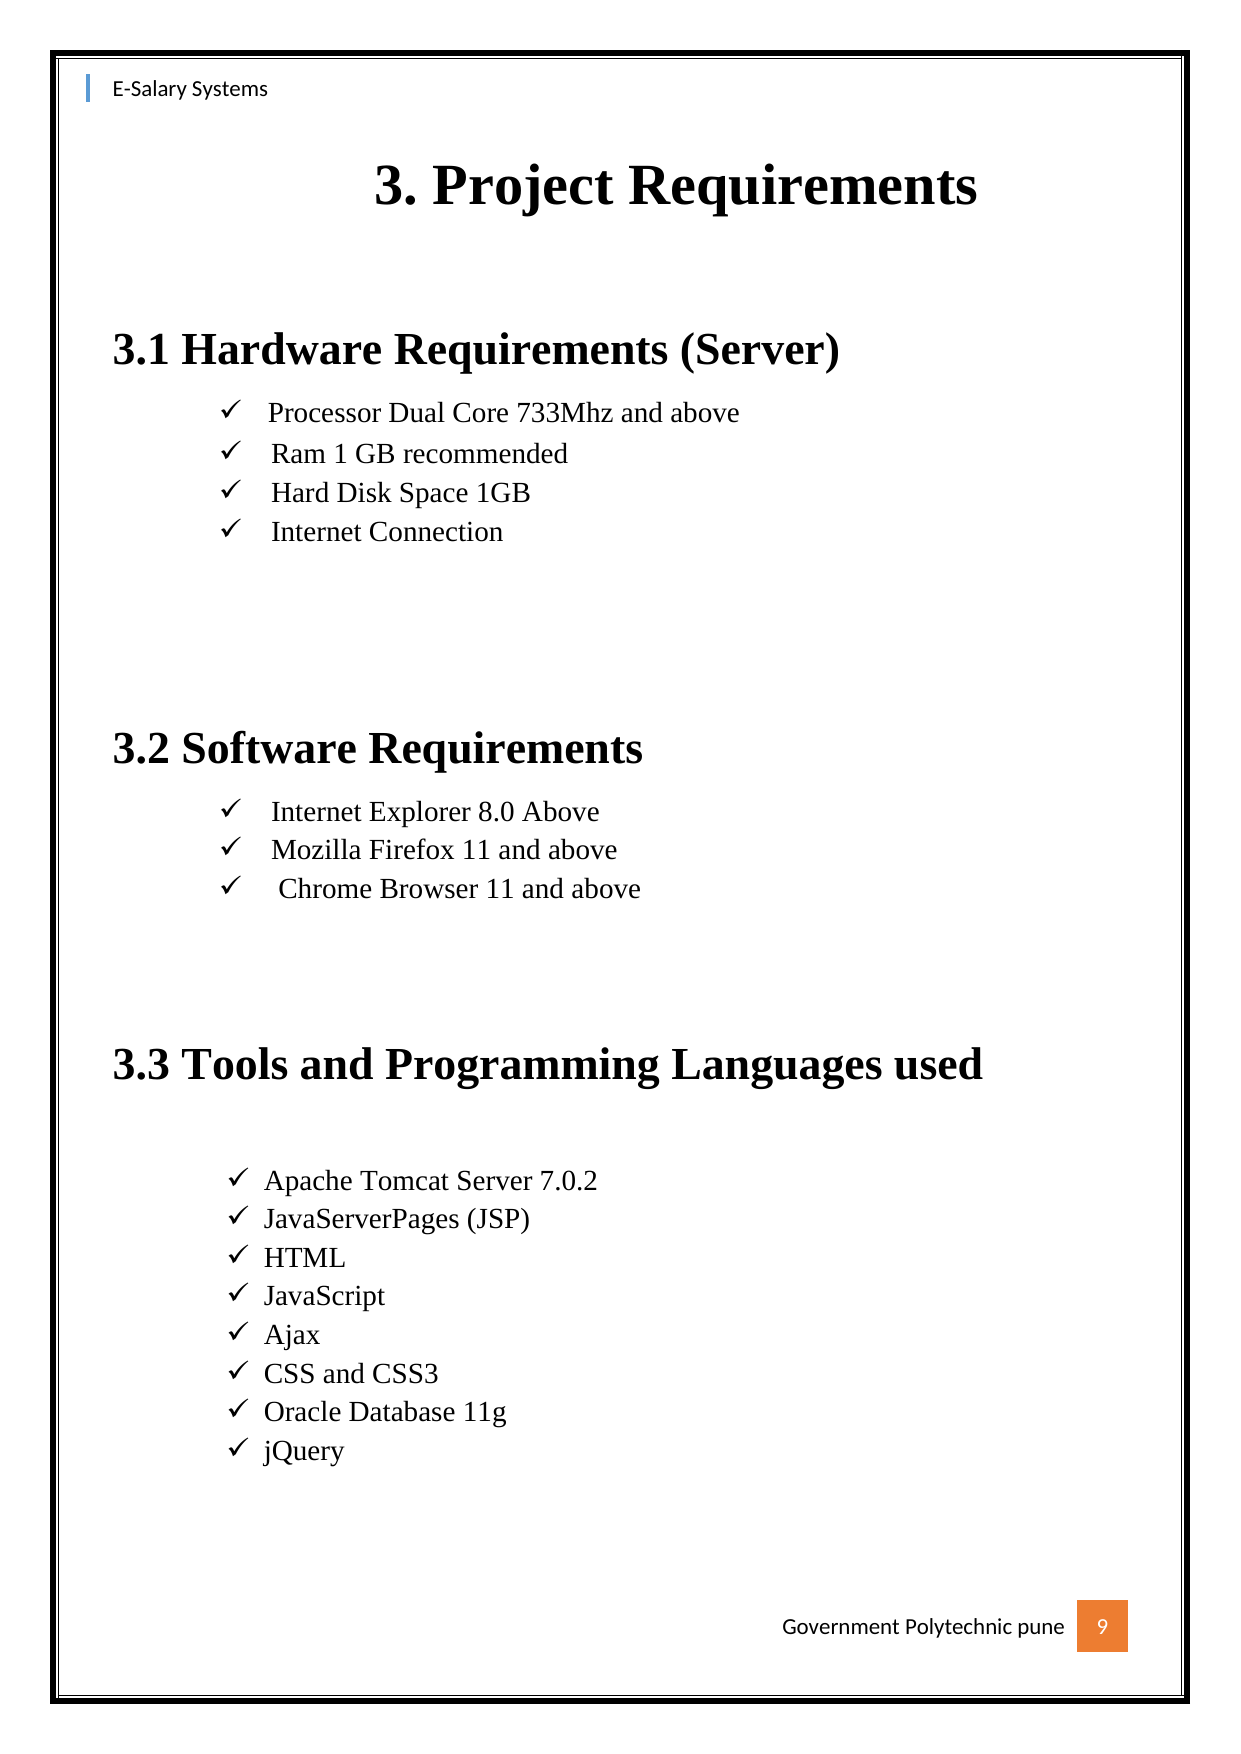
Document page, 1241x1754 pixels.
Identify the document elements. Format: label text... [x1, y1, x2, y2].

list Chrome Browser 11 and above [219, 871, 1128, 905]
text 3.2 Software Requirements [112, 720, 1128, 773]
list Ajax [226, 1317, 1128, 1351]
list Hard Disk Space 1GB [219, 475, 1128, 509]
text 3.1 Hardware Requirements (Server) [112, 321, 1128, 374]
list Ram 1 GB recommended [219, 436, 1128, 470]
list CSS and CSS3 [226, 1356, 1128, 1389]
list Mozilla Firefox 11 and above [219, 832, 1128, 866]
list Oracle Database 11g [226, 1394, 1128, 1428]
list JavaScript [226, 1278, 1128, 1312]
list Internet Connection [219, 514, 1128, 547]
list HTML [226, 1240, 1128, 1273]
list Apache Tomcat Server 7.0.2 [226, 1163, 1128, 1196]
list JavaServerPages (JSP) [226, 1201, 1128, 1235]
list jQuery [226, 1433, 1128, 1467]
list 3. Project Requirements [225, 150, 1128, 217]
text 3.3 Tools and Programming Languages used [112, 1036, 1128, 1089]
list Processor Dual Core 733Mhz and above [219, 395, 1128, 429]
list Internet Explorer 8.0 Above [219, 794, 1128, 827]
